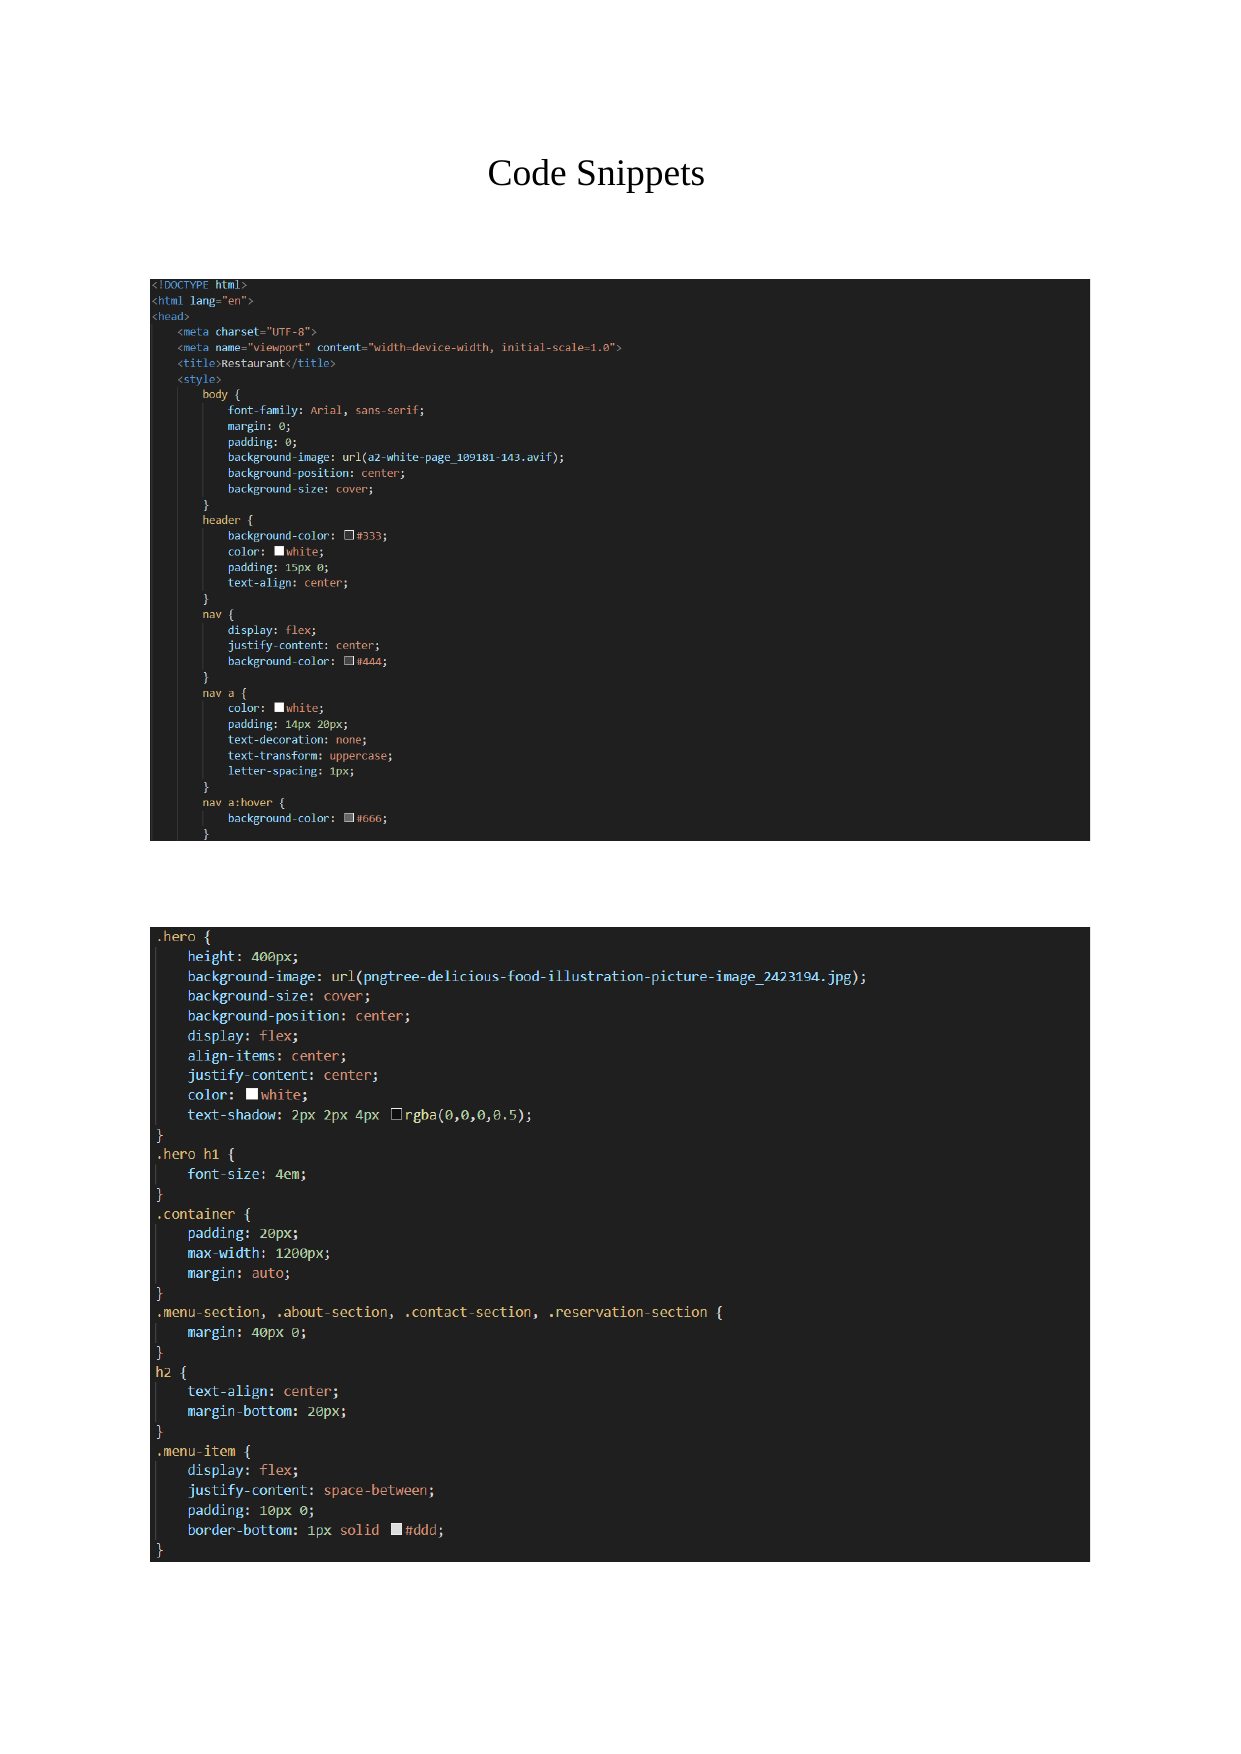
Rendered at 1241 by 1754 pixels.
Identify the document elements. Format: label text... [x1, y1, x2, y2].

picture [150, 927, 1091, 1562]
text Code Snippets [225, 150, 1090, 193]
picture [150, 279, 1091, 841]
